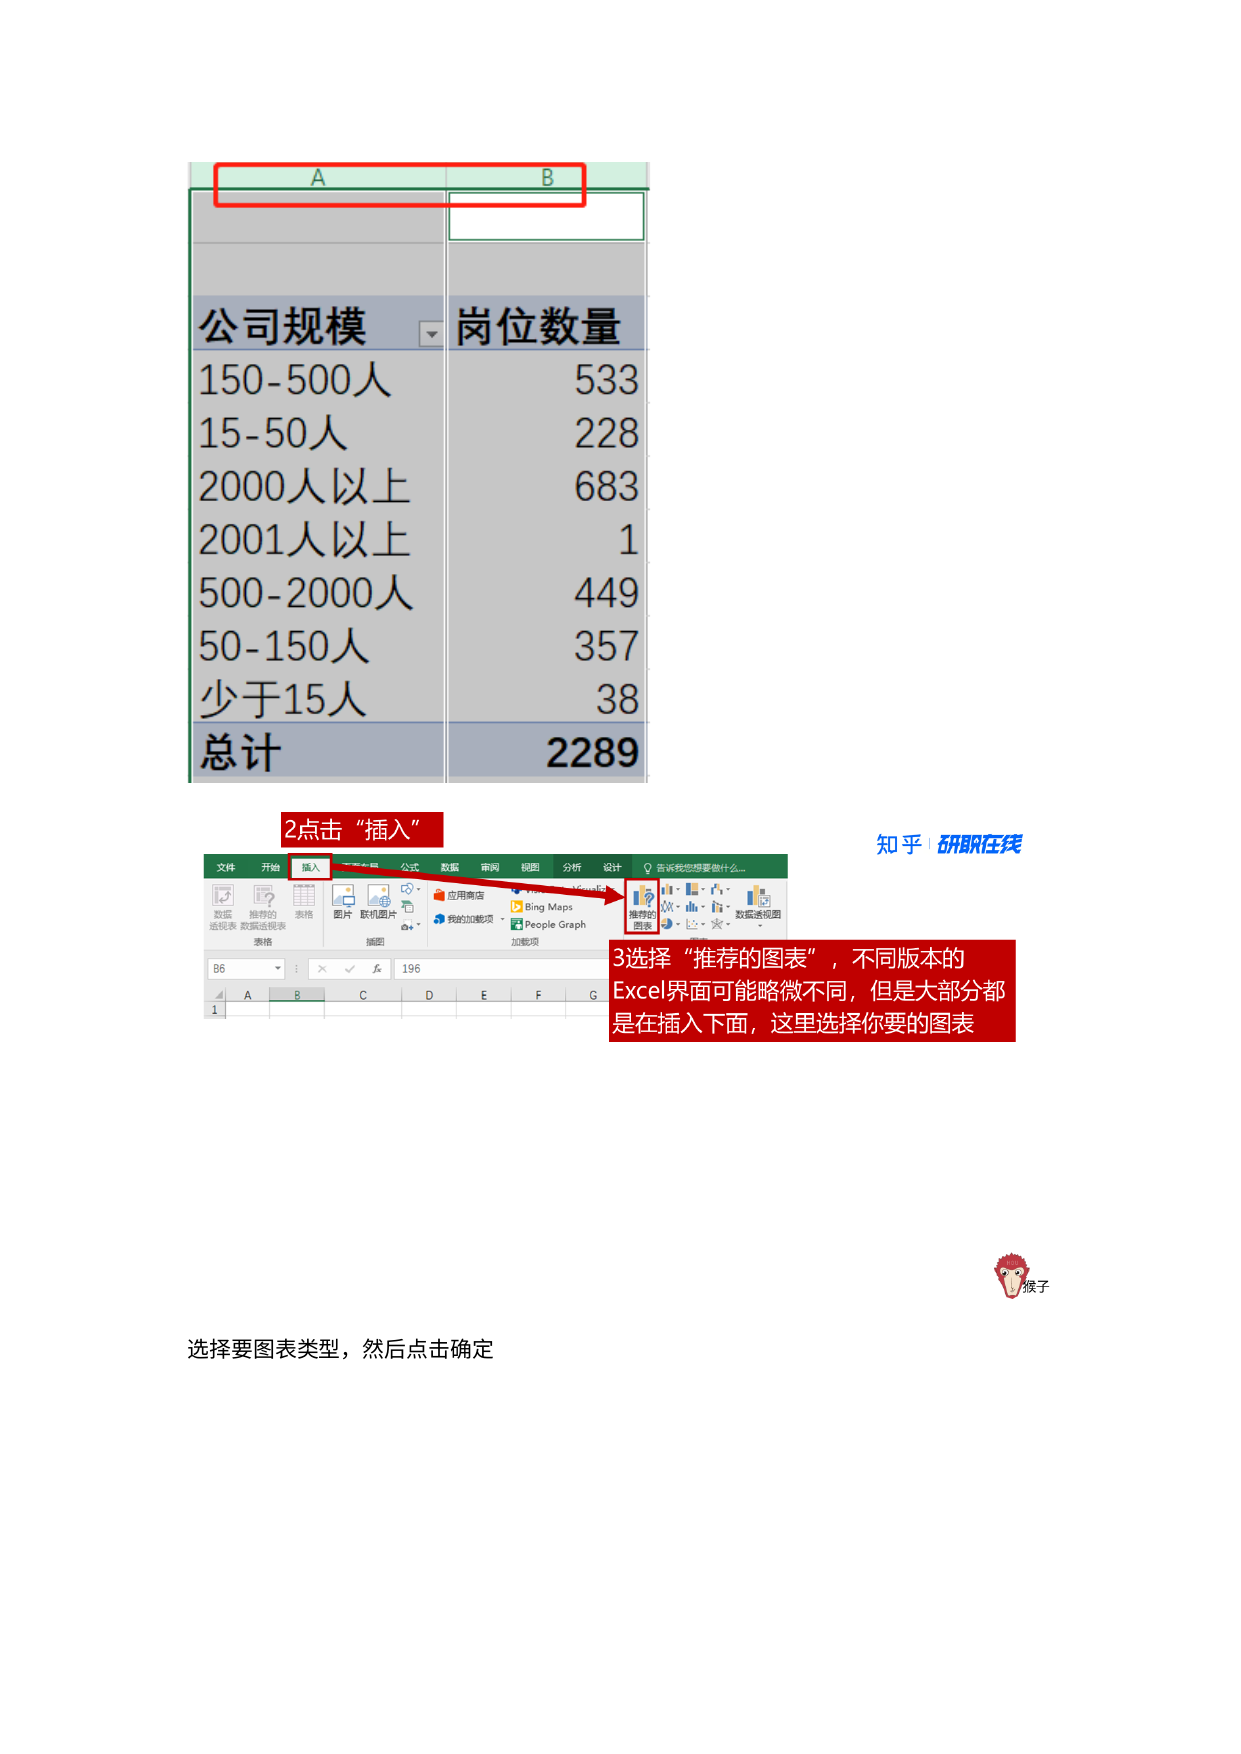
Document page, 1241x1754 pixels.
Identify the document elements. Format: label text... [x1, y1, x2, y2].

text 选择要图表类型，然后点击确定 [187, 1332, 1053, 1364]
picture [187, 162, 650, 783]
picture [187, 812, 1053, 1299]
